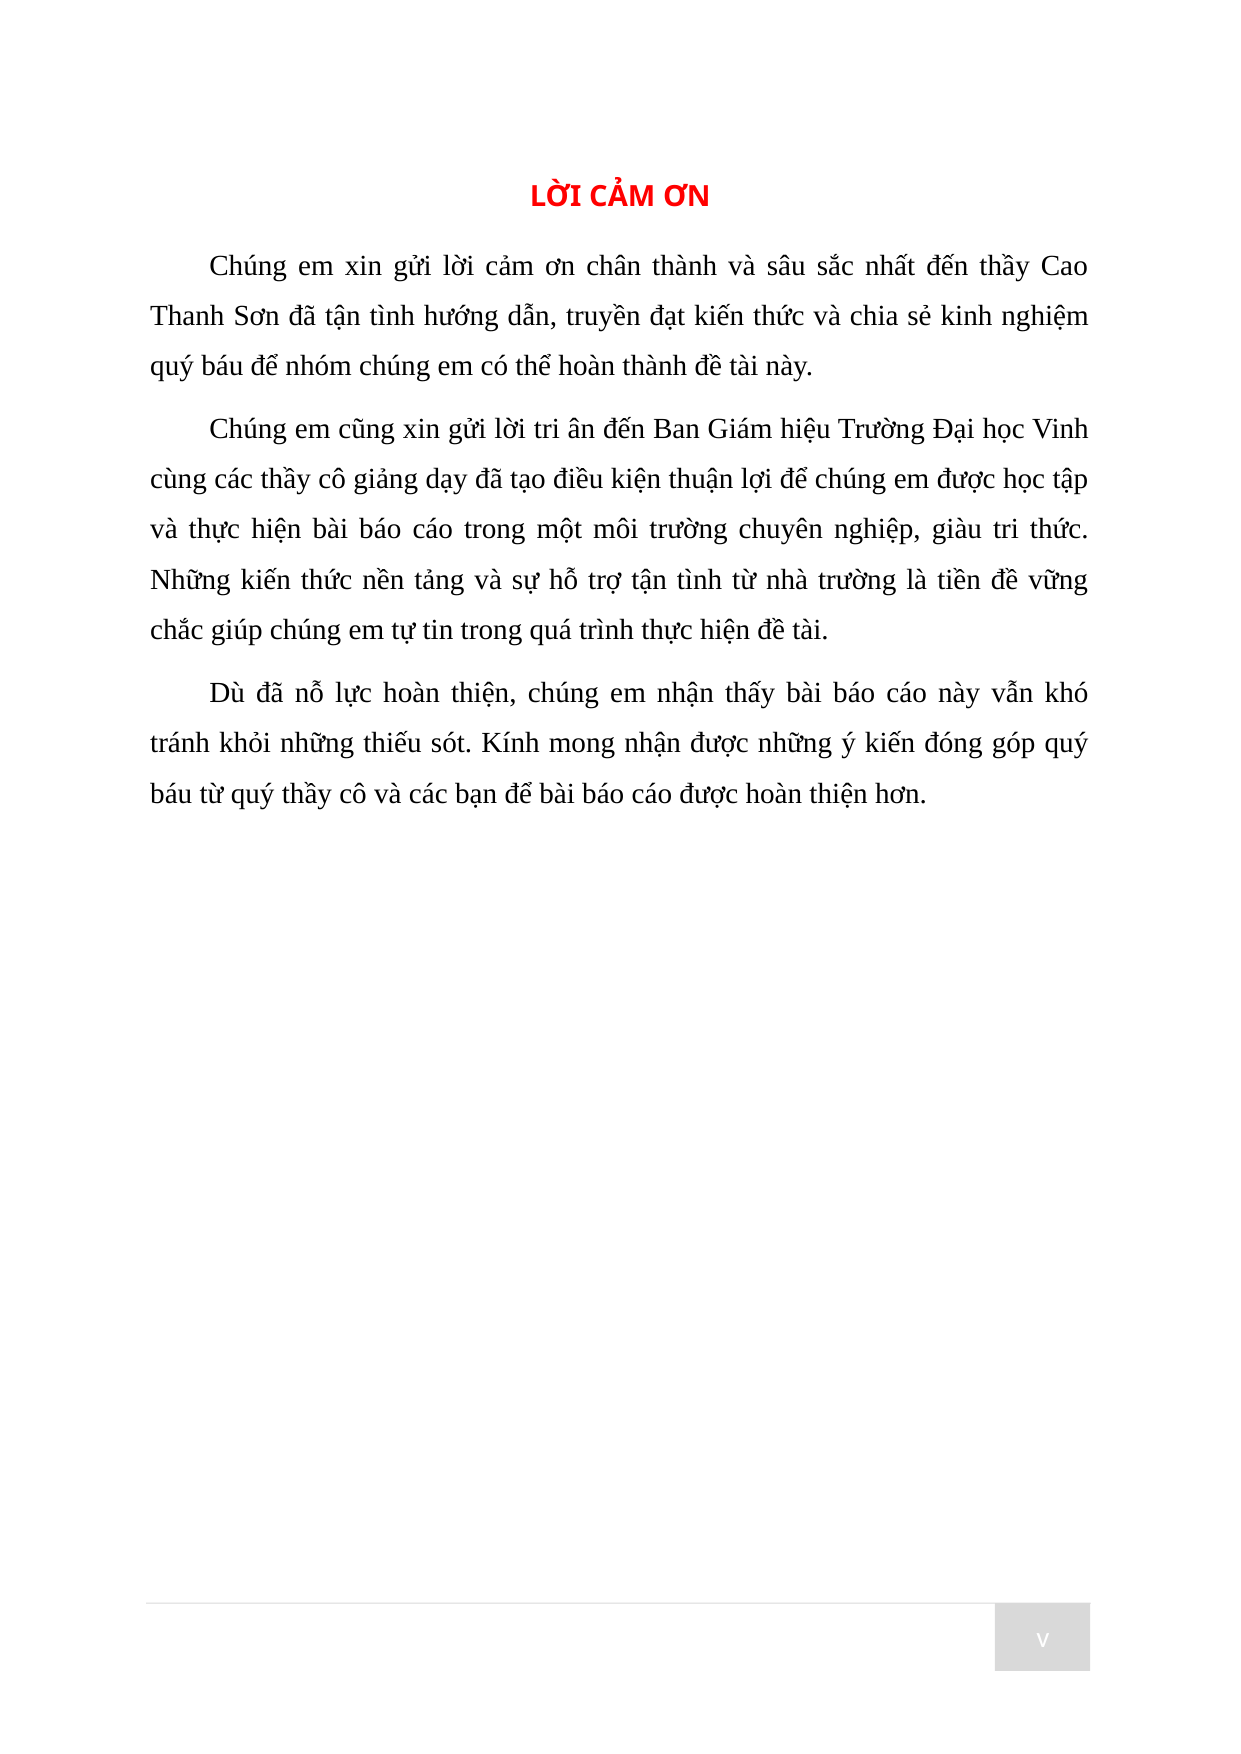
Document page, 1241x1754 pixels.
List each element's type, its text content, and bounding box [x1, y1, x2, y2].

subtitle LỜI CẢM ƠN [150, 175, 1090, 215]
text Chúng em cũng xin gửi lời tri ân đến Ban Giám hiệu Trường Đại học Vinh cùng các thầy cô giảng dạy đã tạo điều kiện thuận lợi để chúng em được học tập và thực hiện bài báo cáo trong một môi trường chuyên nghiệp, giàu tri thức. Những kiến thức nền tảng và sự hỗ trợ tận tình từ nhà trường là tiền đề vững chắc giúp chúng em tự tin trong quá trình thực hiện đề tài. [150, 411, 1090, 646]
text Dù đã nỗ lực hoàn thiện, chúng em nhận thấy bài báo cáo này vẫn khó tránh khỏi những thiếu sót. Kính mong nhận được những ý kiến đóng góp quý báu từ quý thầy cô và các bạn để bài báo cáo được hoàn thiện hơn. [150, 675, 1090, 809]
text Chúng em xin gửi lời cảm ơn chân thành và sâu sắc nhất đến thầy Cao Thanh Sơn đã tận tình hướng dẫn, truyền đạt kiến thức và chia sẻ kinh nghiệm quý báu để nhóm chúng em có thể hoàn thành đề tài này. [150, 248, 1090, 382]
